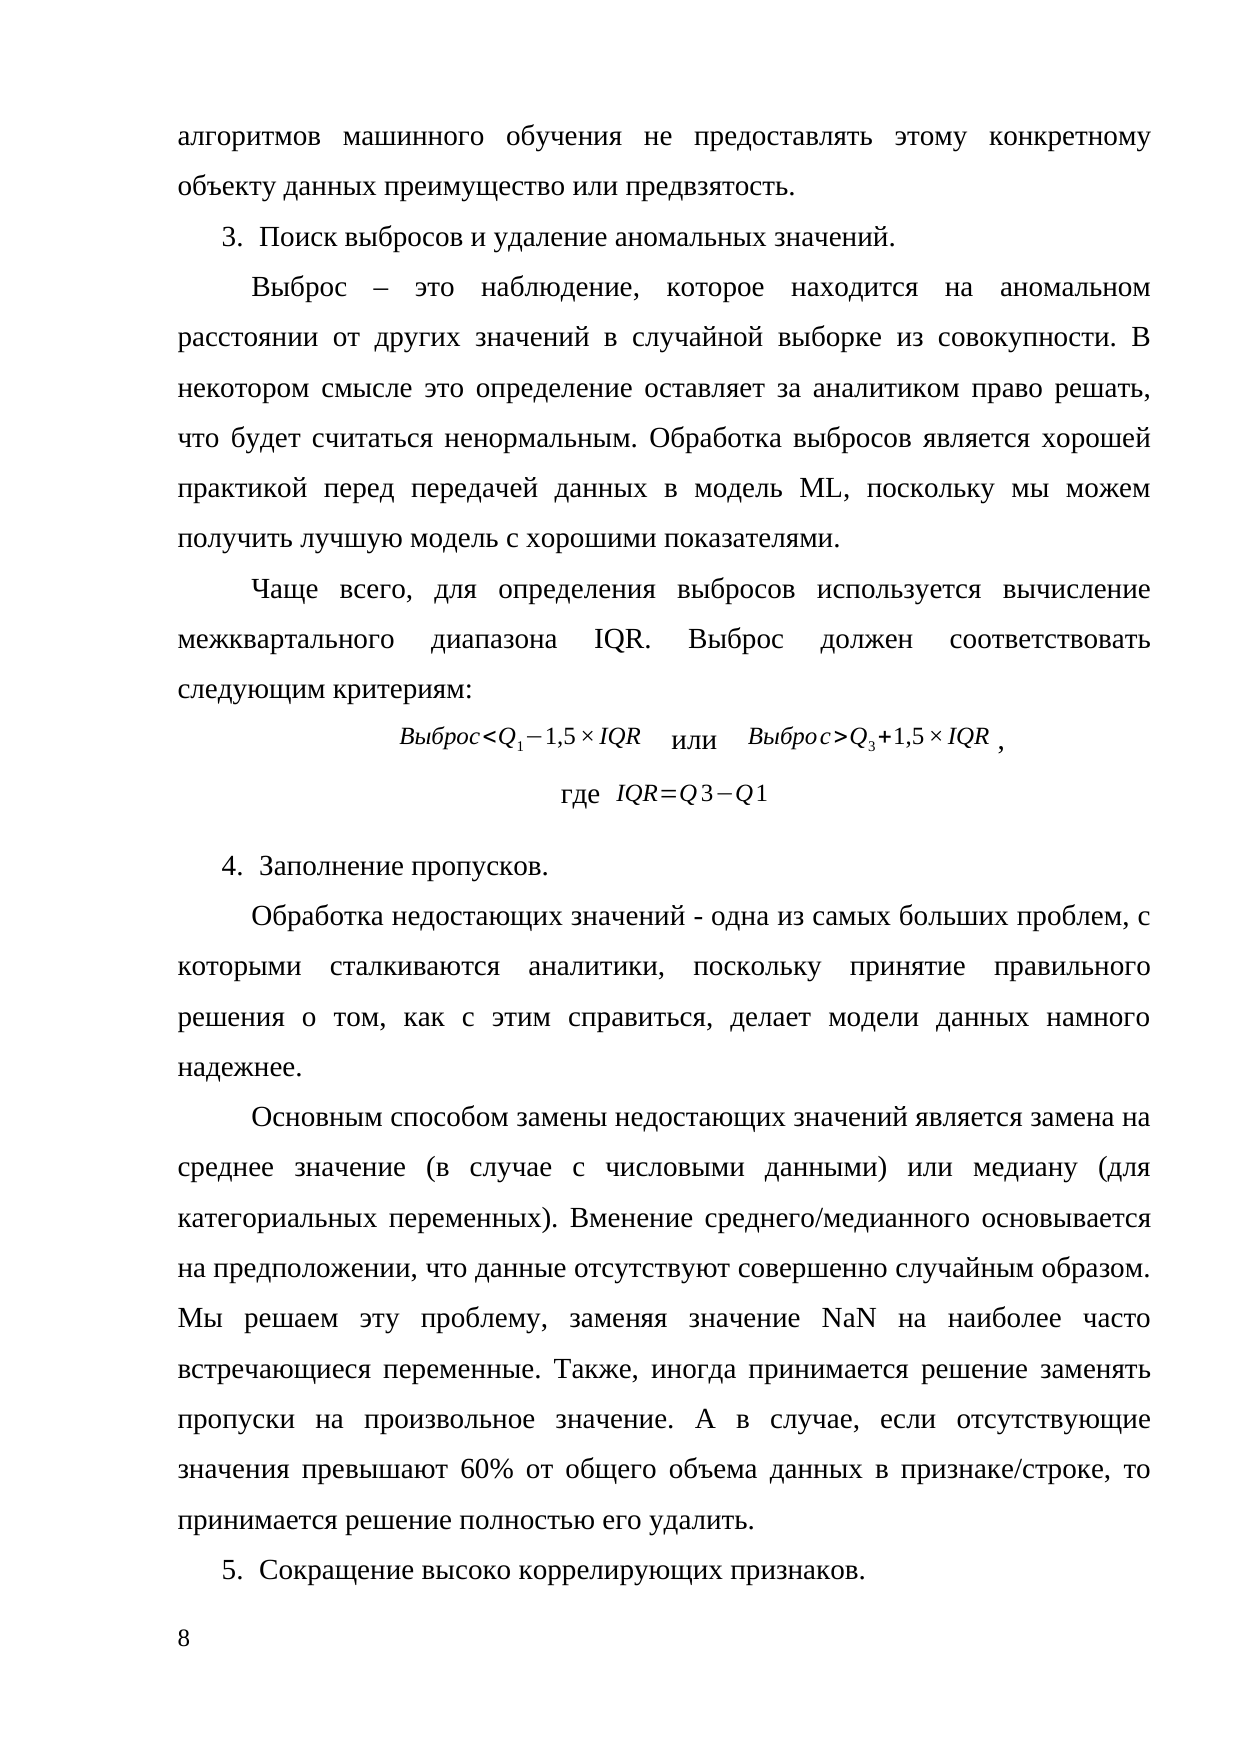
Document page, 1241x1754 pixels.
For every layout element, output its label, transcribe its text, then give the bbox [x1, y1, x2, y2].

list Поиск выбросов и удаление аномальных значений. [221, 219, 1152, 252]
text или , [177, 722, 1152, 756]
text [177, 118, 1152, 202]
list Сокращение высоко коррелирующих признаков. [221, 1552, 1152, 1586]
text Основным способом замены недостающих значений является замена на среднее значение (в случае с числовыми данными) или медиану (для категориальных переменных). Вменение среднего/медианного основывается на предположении, что данные отсутствуют совершенно случайным образом. Мы решаем эту проблему, заменяя значение NaN на наиболее часто встречающиеся переменные. Также, иногда принимается решение заменять пропуски на произвольное значение. А в случае, если отсутствующие значения превышают 60% от общего объема данных в признаке/строке, то принимается решение полностью его удалить. [177, 1099, 1152, 1535]
text Выброс – это наблюдение, которое находится на аномальном расстоянии от других значений в случайной выборке из совокупности. В некотором смысле это определение оставляет за аналитиком право решать, что будет считаться ненормальным. Обработка выбросов является хорошей практикой перед передачей данных в модель ML, поскольку мы можем получить лучшую модель с хорошими показателями. [177, 269, 1152, 554]
text Обработка недостающих значений - одна из самых больших проблем, с которыми сталкиваются аналитики, поскольку принятие правильного решения о том, как с этим справиться, делает модели данных намного надежнее. [177, 898, 1152, 1082]
text где [177, 773, 1152, 810]
list Заполнение пропусков. [221, 848, 1152, 881]
text Чаще всего, для определения выбросов используется вычисление межквартального диапазона IQR. Выброс должен соответствовать следующим критериям: [177, 571, 1152, 705]
